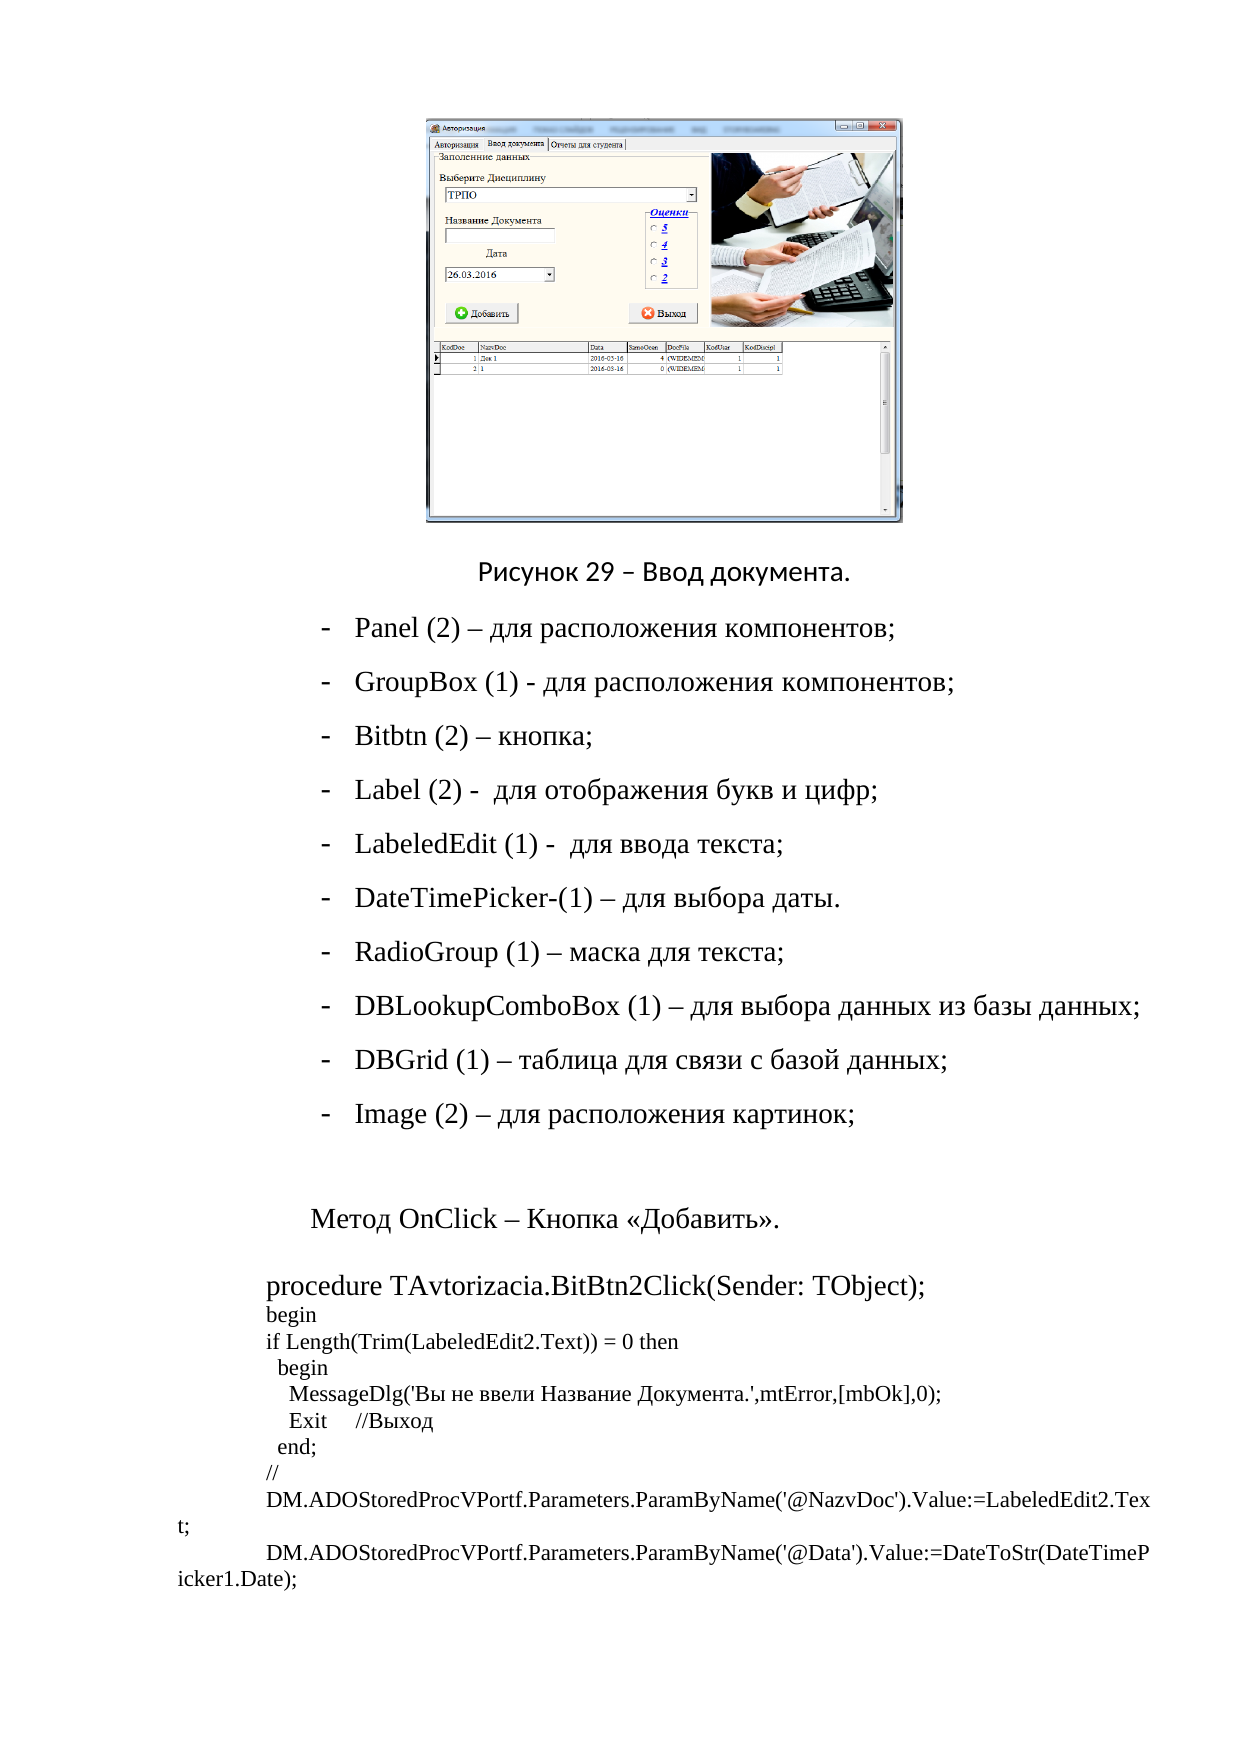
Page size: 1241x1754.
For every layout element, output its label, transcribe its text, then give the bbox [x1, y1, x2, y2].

text MessageDlg('Вы не ввели Название Документа.',mtError,[mbOk],0); [177, 1380, 1152, 1407]
text procedure TAvtorizacia.BitBtn2Click(Sender: TObject); [177, 1268, 1152, 1301]
text Метод OnClick – Кнопка «Добавить». [177, 1201, 1152, 1234]
text Рисунок 29 – Ввод документа. [177, 553, 1152, 589]
text // [177, 1459, 1152, 1486]
list Panel (2) – для расположения компонентов; [317, 610, 1152, 646]
list Label (2) - для отображения букв и цифр; [317, 772, 1152, 808]
list LabeledEdit (1) - для ввода текста; [317, 826, 1152, 862]
list RadioGroup (1) – маска для текста; [317, 934, 1152, 970]
text if Length(Trim(LabeledEdit2.Text)) = 0 then [177, 1328, 1152, 1354]
text Exit //Выход [177, 1407, 1152, 1433]
list Bitbtn (2) – кнопка; [317, 718, 1152, 754]
text DM.ADOStoredProcVPortf.Parameters.ParamByName('@NazvDoc').Value:=LabeledEdit2.Text; [177, 1486, 1152, 1538]
list GroupBox (1) - для расположения компонентов; [317, 664, 1152, 700]
text begin [177, 1354, 1152, 1380]
text DM.ADOStoredProcVPortf.Parameters.ParamByName('@Data').Value:=DateToStr(DateTimePicker1.Date); [177, 1538, 1152, 1591]
list Image (2) – для расположения картинок; [317, 1096, 1152, 1132]
list DBLookupComboBox (1) – для выбора данных из базы данных; [317, 988, 1152, 1024]
text end; [177, 1433, 1152, 1459]
picture [426, 118, 903, 523]
text begin [177, 1301, 1152, 1328]
list DateTimePicker-(1) – для выбора даты. [317, 880, 1152, 916]
list DBGrid (1) – таблица для связи с базой данных; [317, 1042, 1152, 1078]
